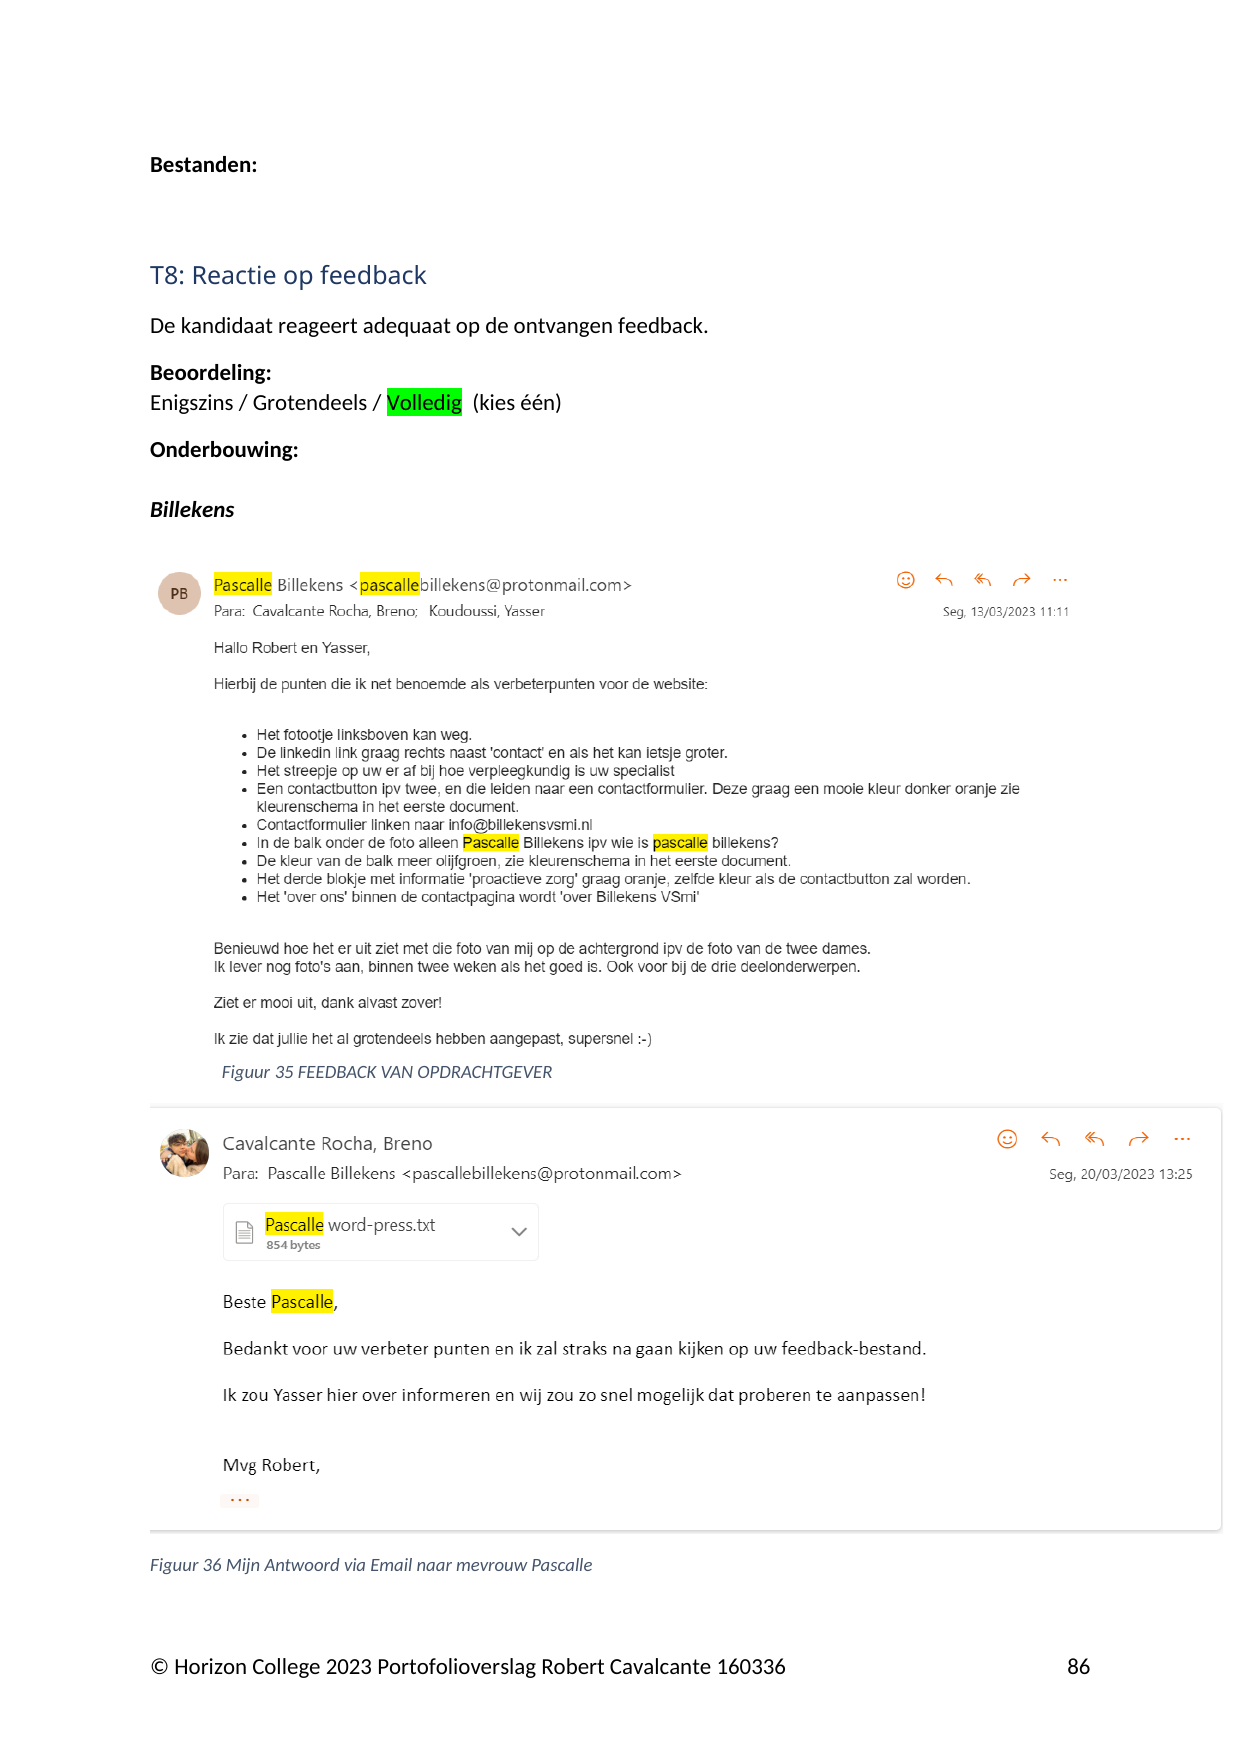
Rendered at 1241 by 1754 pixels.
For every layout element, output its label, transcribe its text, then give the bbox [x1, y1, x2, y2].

text T8: Reactie op feedback [150, 257, 1090, 291]
text Figuur 36 Mijn Antwoord via Email naar mevrouw Pascalle [150, 1553, 1090, 1576]
text Onderbouwing: [150, 435, 1090, 463]
text Enigszins / Grotendeels / Volledig (kies één) [462, 388, 1090, 416]
text De kandidaat reageert adequaat op de ontvangen feedback. [150, 311, 1090, 339]
text Billekens [150, 495, 1090, 523]
picture [150, 1103, 1224, 1534]
text Bestanden: [150, 150, 1090, 208]
text Beoordeling: [150, 358, 1090, 386]
text Enigszins / Grotendeels / Volledig (kies één) [150, 388, 387, 416]
picture [150, 555, 1091, 1058]
text Figuur 35 FEEDBACK VAN OPDRACHTGEVER [150, 1060, 1090, 1083]
